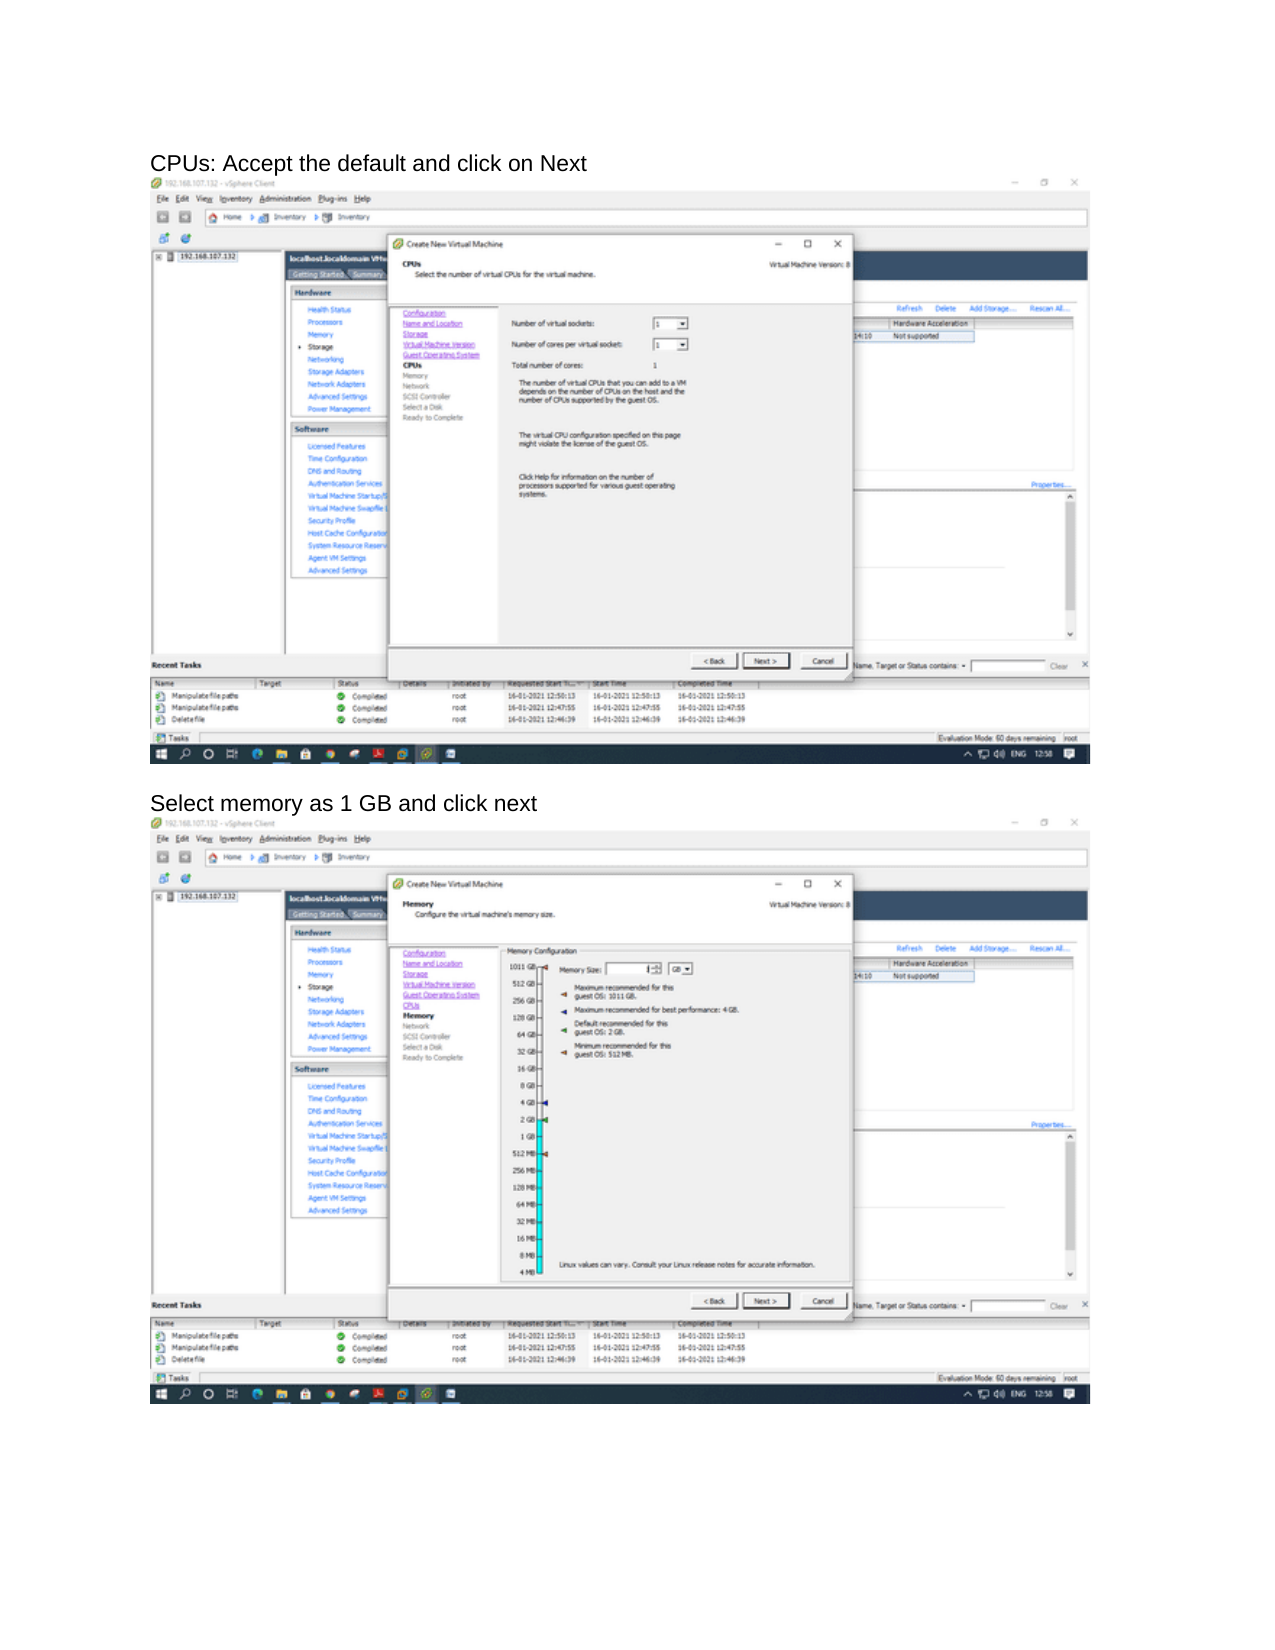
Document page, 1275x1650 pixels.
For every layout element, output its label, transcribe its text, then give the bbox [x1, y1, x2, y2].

picture [150, 816, 1091, 1404]
picture [150, 176, 1091, 764]
text Select memory as 1 GB and click next [150, 790, 1125, 817]
